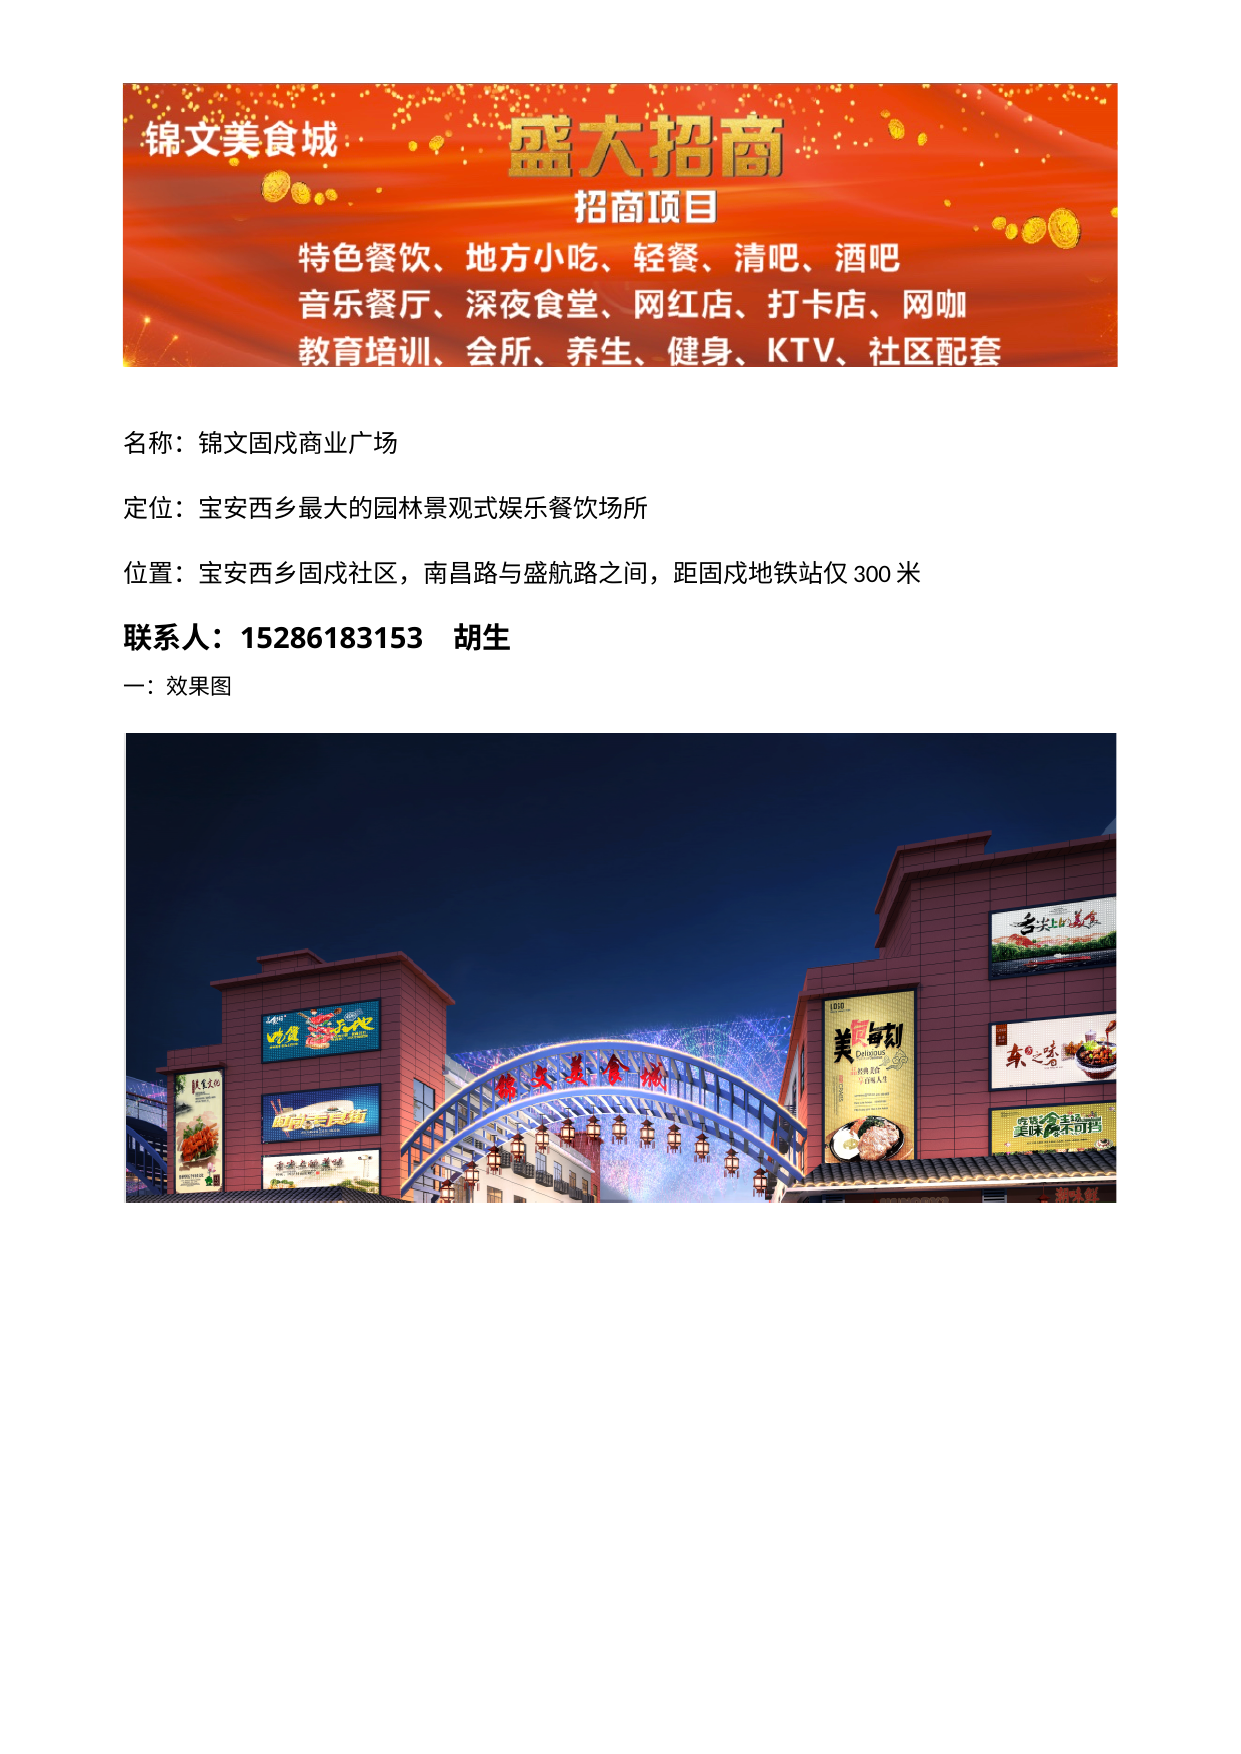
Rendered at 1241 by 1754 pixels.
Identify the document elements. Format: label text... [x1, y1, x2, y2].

text 一：效果图 [123, 669, 1117, 701]
text 联系人：15286183153 胡生 [123, 604, 1117, 669]
picture [122, 83, 1118, 367]
text 定位：宝安西乡最大的园林景观式娱乐餐饮场所 [123, 474, 1117, 539]
text 名称：锦文固戍商业广场 [123, 409, 1117, 474]
text 位置：宝安西乡固戍社区，南昌路与盛航路之间，距固戍地铁站仅300米 [123, 539, 1117, 604]
picture [123, 733, 1117, 1203]
